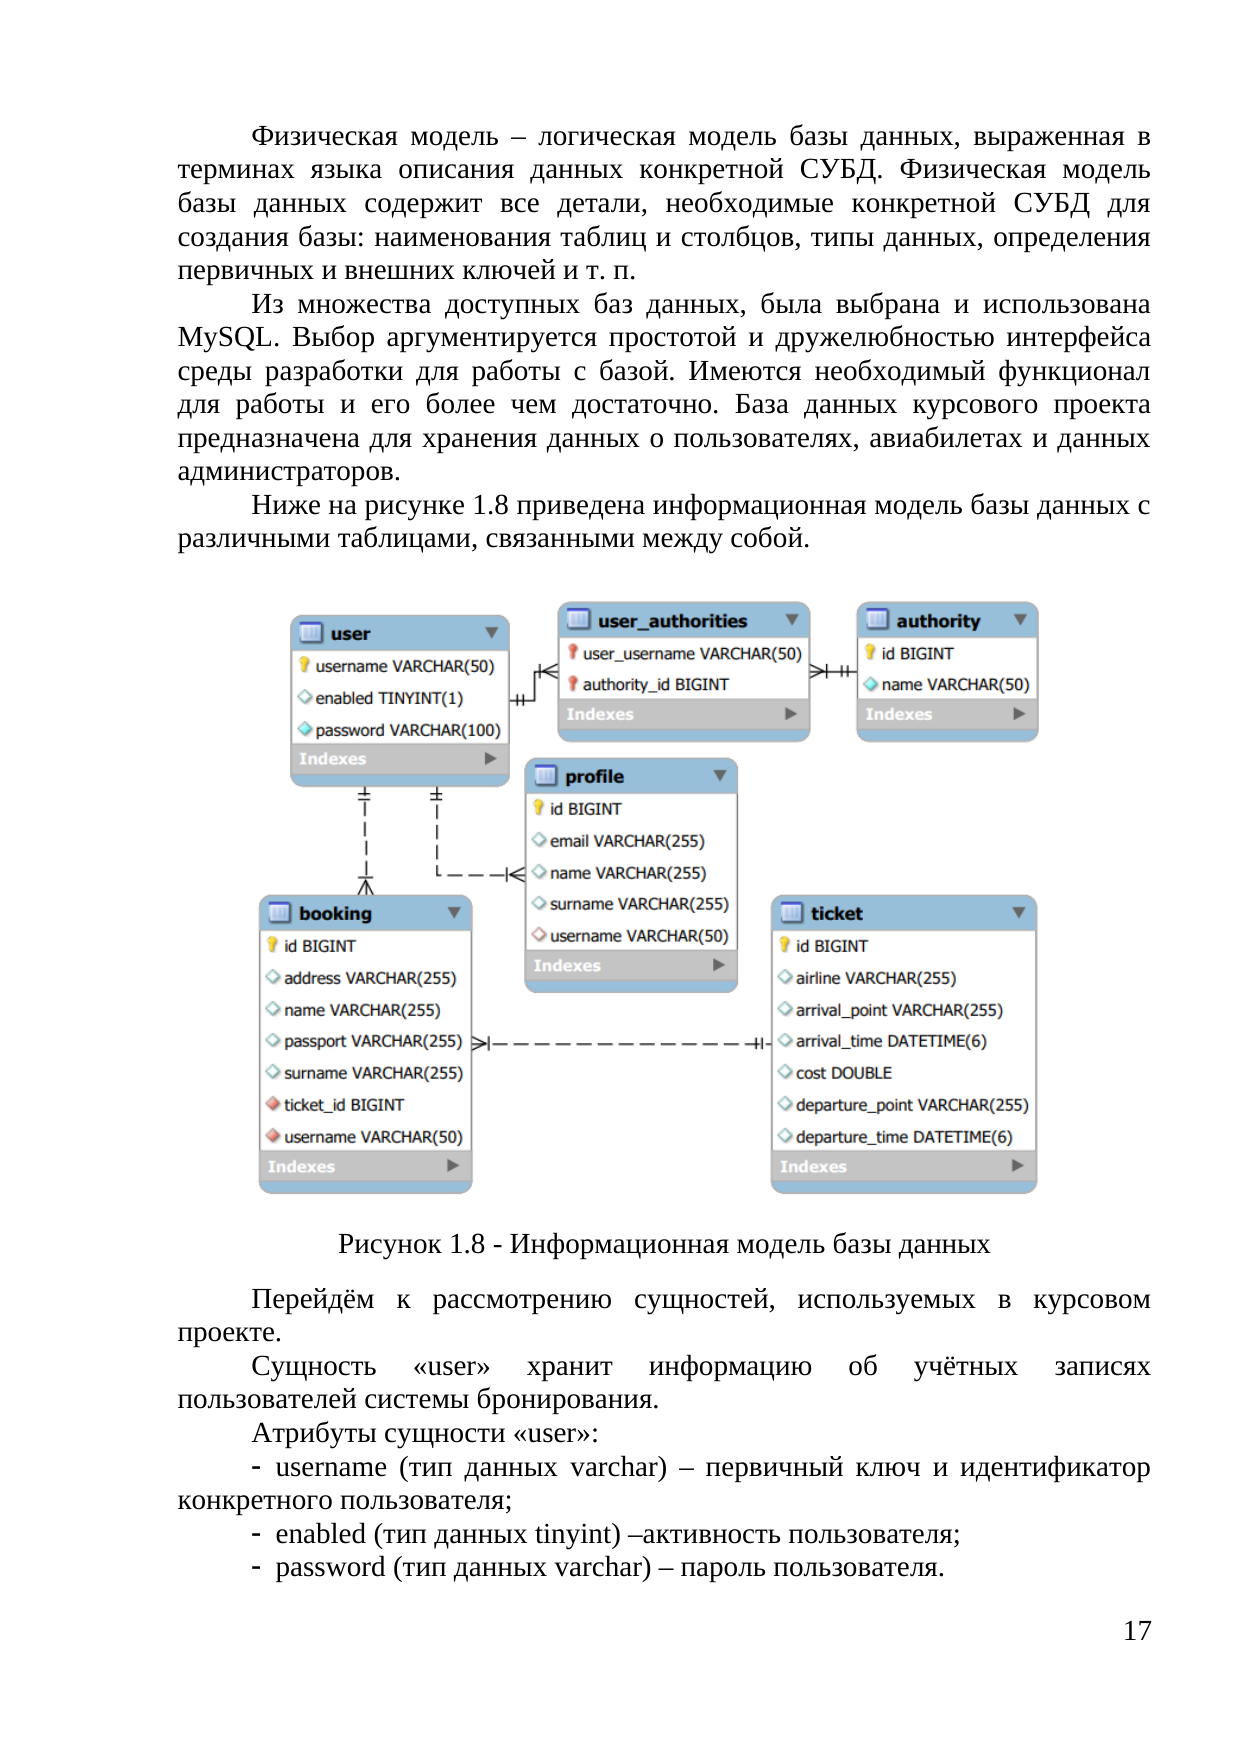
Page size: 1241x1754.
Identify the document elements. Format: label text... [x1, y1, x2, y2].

list username (тип данных varchar) – первичный ключ и идентификатор конкретного пользователя; [177, 1449, 1152, 1516]
text Перейдём к рассмотрению сущностей, используемых в курсовом проекте. [177, 1281, 1152, 1348]
text Физическая модель – логическая модель базы данных, выраженная в терминах языка описания данных конкретной СУБД. Физическая модель базы данных содержит все детали, необходимые конкретной СУБД для создания базы: наименования таблиц и столбцов, типы данных, определения первичных и внешних ключей и т. п. [177, 118, 1152, 286]
list password (тип данных varchar) – пароль пользователя. [177, 1549, 1152, 1583]
text Ниже на рисунке 1.8 приведена информационная модель базы данных с различными таблицами, связанными между собой. [177, 487, 1152, 554]
picture [201, 591, 1128, 1202]
list enabled (тип данных tinyint) –активность пользователя; [177, 1516, 1152, 1549]
text Атрибуты сущности «user»: [177, 1415, 1152, 1449]
text Сущность «user» хранит информацию об учётных записях пользователей системы бронирования. [177, 1348, 1152, 1415]
text Рисунок 1.8 - Информационная модель базы данных [177, 1227, 1152, 1260]
text Из множества доступных баз данных, была выбрана и использована MySQL. Выбор аргументируется простотой и дружелюбностью интерфейса среды разработки для работы с базой. Имеются необходимый функционал для работы и его более чем достаточно. База данных курсового проекта предназначена для хранения данных о пользователях, авиабилетах и данных администраторов. [177, 286, 1152, 487]
